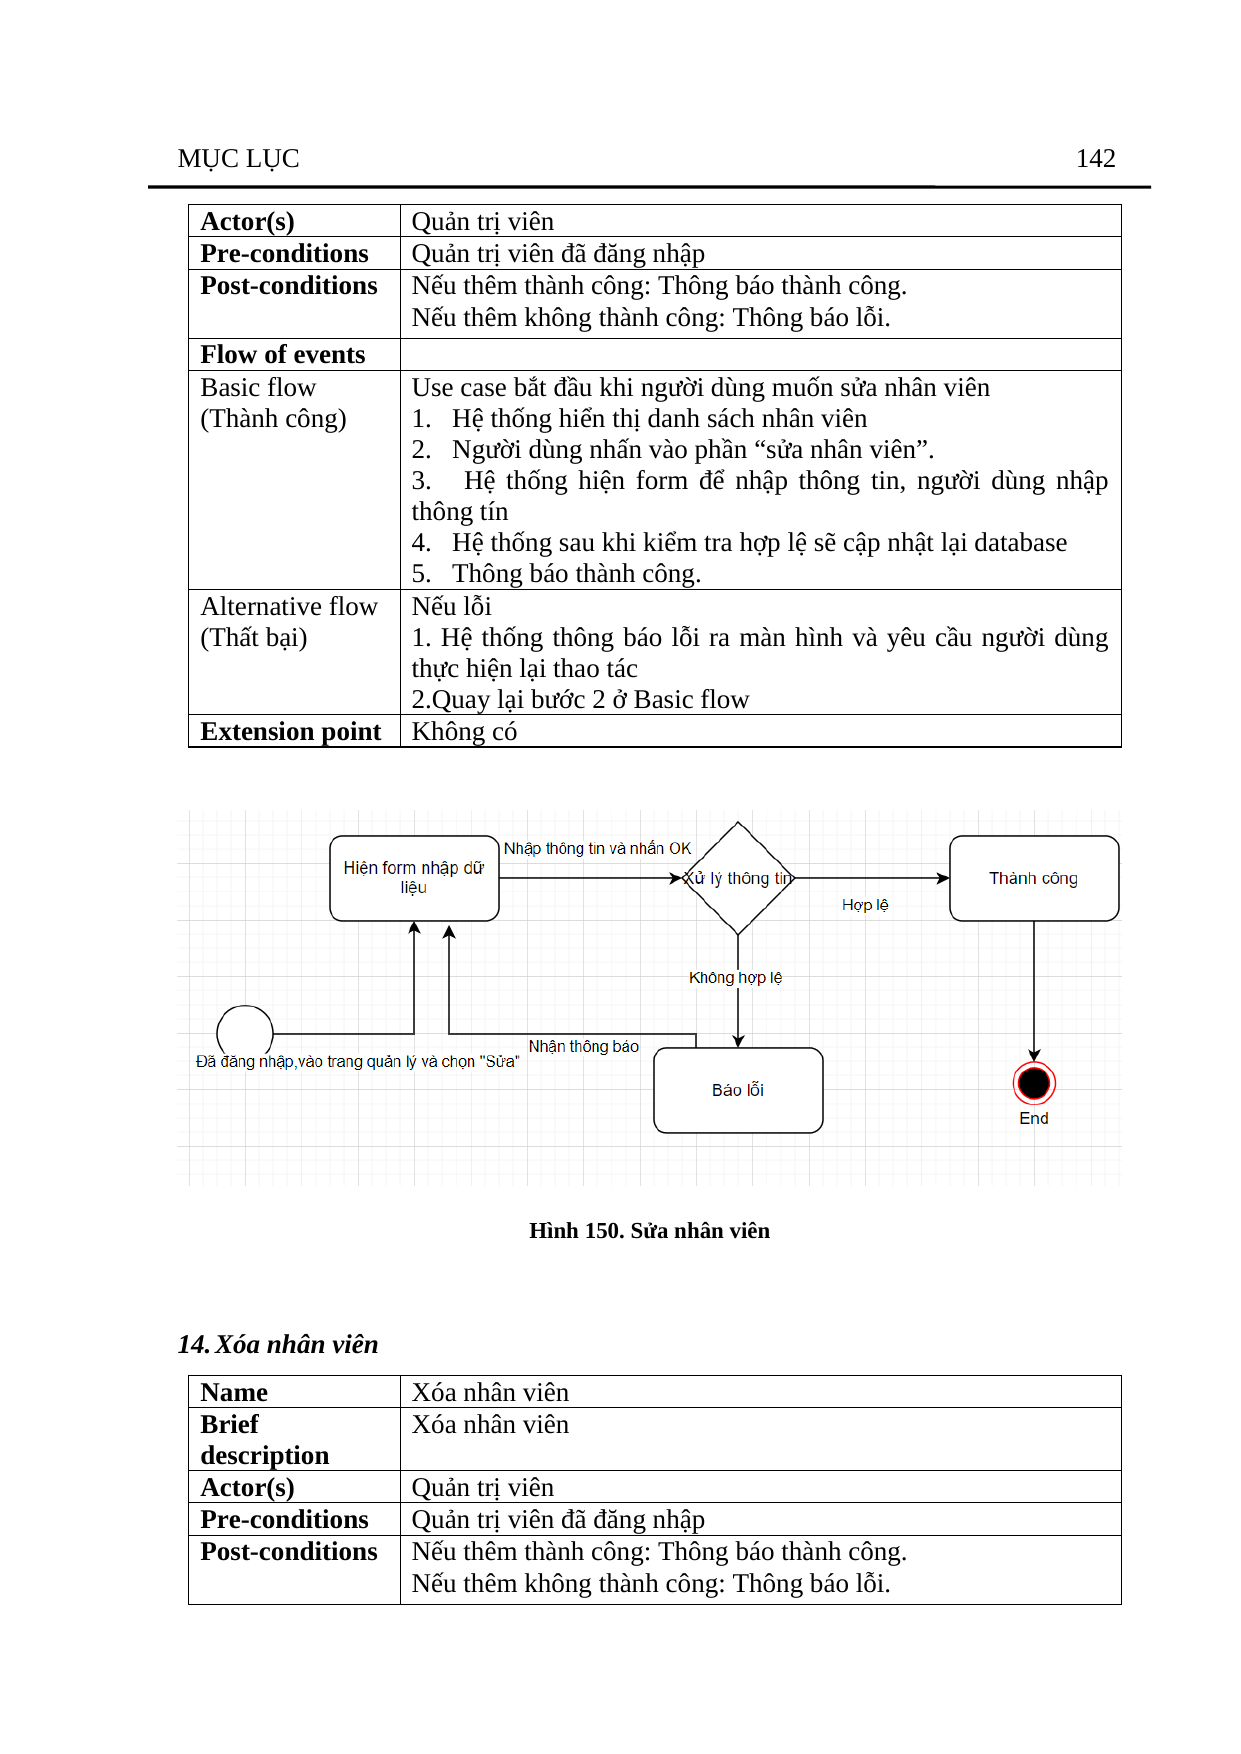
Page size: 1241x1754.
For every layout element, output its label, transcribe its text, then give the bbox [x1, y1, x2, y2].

table_cell Nếu thêm thành công: Thông báo thành công. Nếu thêm không thành công: Thông báo lỗi. [401, 270, 1121, 337]
table_cell Alternative flow (Thất bại) [189, 590, 400, 714]
table_cell Extension point [189, 715, 400, 746]
table_cell Quản trị viên đã đăng nhập [401, 237, 1121, 268]
table_cell Basic flow (Thành công) [189, 371, 400, 589]
table_cell Không có [401, 715, 1121, 746]
subtitle Xóa nhân viên [177, 1328, 1122, 1359]
table_cell Quản trị viên [401, 205, 1121, 236]
table_cell Post-conditions [189, 1536, 400, 1603]
table_cell Pre-conditions [189, 1503, 400, 1534]
table_cell Flow of events [189, 339, 400, 369]
picture [177, 810, 1123, 1186]
table_cell [401, 339, 1121, 369]
table_header Name [189, 1376, 400, 1407]
table_cell Use case bắt đầu khi người dùng muốn sửa nhân viên 1. Hệ thống hiển thị danh sách nhân viên 2. Người dùng nhấn vào phần “sửa nhân viên”. 3. Hệ thống hiện form để nhập thông tin, người dùng nhập thông tín 4. Hệ thống sau khi kiểm tra hợp lệ sẽ cập nhật lại database 5. Thông báo thành công. [401, 371, 1121, 589]
table_header Xóa nhân viên [401, 1376, 1121, 1407]
table_cell Actor(s) [189, 205, 400, 236]
table_cell Nếu thêm thành công: Thông báo thành công. Nếu thêm không thành công: Thông báo lỗi. [401, 1536, 1121, 1603]
table_cell Xóa nhân viên [401, 1408, 1121, 1470]
table_cell Post-conditions [189, 270, 400, 337]
table_cell Nếu lỗi 1. Hệ thống thông báo lỗi ra màn hình và yêu cầu người dùng thực hiện lại thao tác 2.Quay lại bước 2 ở Basic flow [401, 590, 1121, 714]
table_cell Actor(s) [189, 1471, 400, 1502]
table_cell Quản trị viên [401, 1471, 1121, 1502]
table_cell Brief description [189, 1408, 400, 1470]
table_cell Pre-conditions [189, 237, 400, 268]
table_cell Quản trị viên đã đăng nhập [401, 1503, 1121, 1534]
